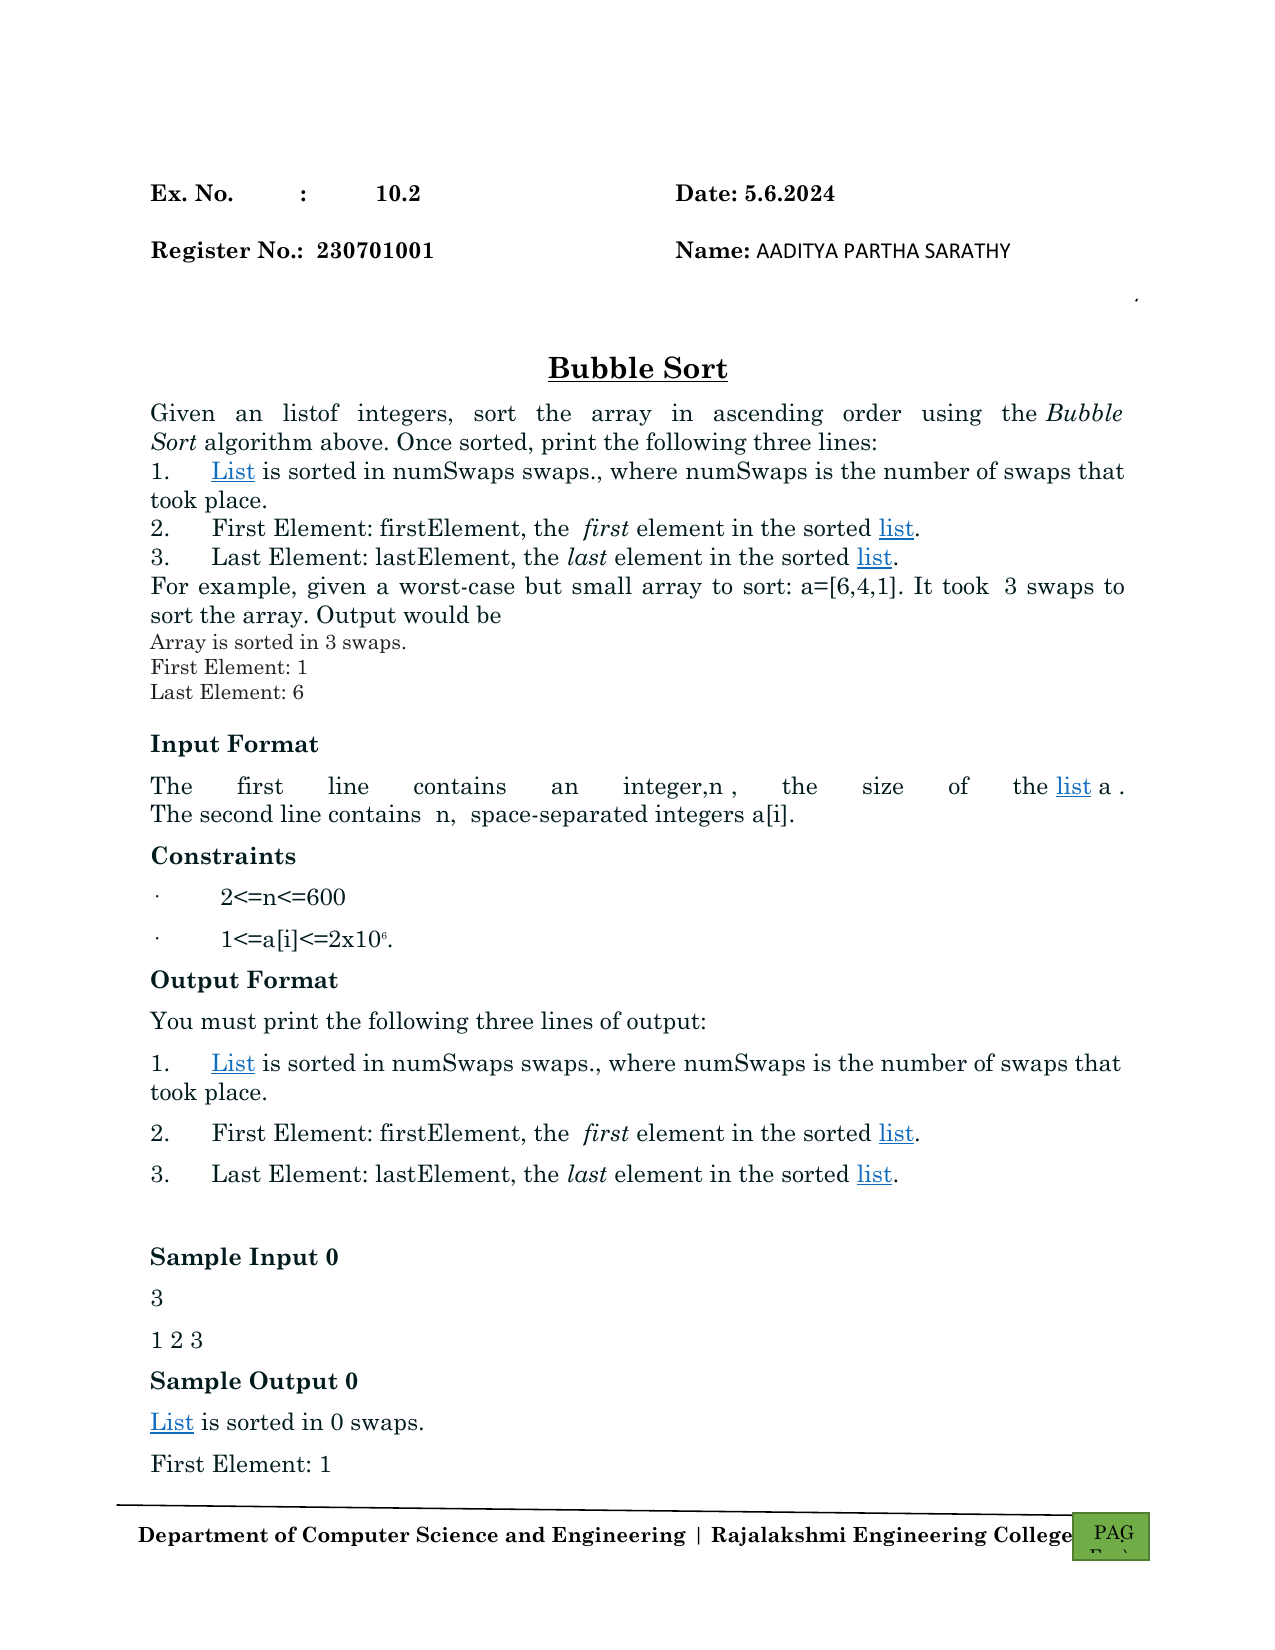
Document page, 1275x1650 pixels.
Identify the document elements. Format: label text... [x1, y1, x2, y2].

text 3 [150, 1283, 1125, 1312]
text First Element: 1 [150, 1448, 1125, 1477]
text Constraints [150, 841, 1125, 869]
text 2. First Element: firstElement, the first element in the sorted list. [150, 1118, 1125, 1146]
text List is sorted in 0 swaps. [150, 1407, 1125, 1436]
text · 2<=n<=600 [150, 882, 1125, 911]
text For example, given a worst-case but small array to sort: a=[6,4,1]. It took 3 swaps to sort the array. Output would be [150, 571, 1125, 629]
text · 1<=a[i]<=2x106. [150, 923, 1125, 952]
text First Element: 1 [150, 654, 1125, 679]
text Given an listof integers, sort the array in ascending order using the Bubble Sort algorithm above. Once sorted, print the following three lines: [150, 398, 1125, 456]
text The first line contains an integer,n , the size of the list a . The second line contains n, space-separated integers a[i]. [150, 770, 1125, 828]
text 3. Last Element: lastElement, the last element in the sorted list. [150, 1159, 1125, 1188]
text 2. First Element: firstElement, the first element in the sorted list. [150, 513, 1125, 542]
text Register No.: 230701001 Name: AADITYA PARTHA SARATHY [150, 236, 1125, 264]
text Sample Output 0 [150, 1366, 1125, 1394]
text Ex. No. : 10.2 Date: 5.6.2024 [150, 179, 1125, 207]
text Sample Input 0 [150, 1242, 1125, 1271]
text 1. List is sorted in numSwaps swaps., where numSwaps is the number of swaps that took place. [150, 1047, 1125, 1105]
text You must print the following three lines of output: [150, 1006, 1125, 1035]
text Last Element: 6 [150, 679, 1125, 704]
text 3. Last Element: lastElement, the last element in the sorted list. [150, 542, 1125, 571]
text Bubble Sort [150, 350, 1125, 385]
text 1. List is sorted in numSwaps swaps., where numSwaps is the number of swaps that took place. [150, 456, 1125, 513]
text 1 2 3 [150, 1324, 1125, 1353]
text Input Format [150, 729, 1125, 758]
text Output Format [150, 965, 1125, 993]
text Array is sorted in 3 swaps. [150, 629, 1125, 654]
